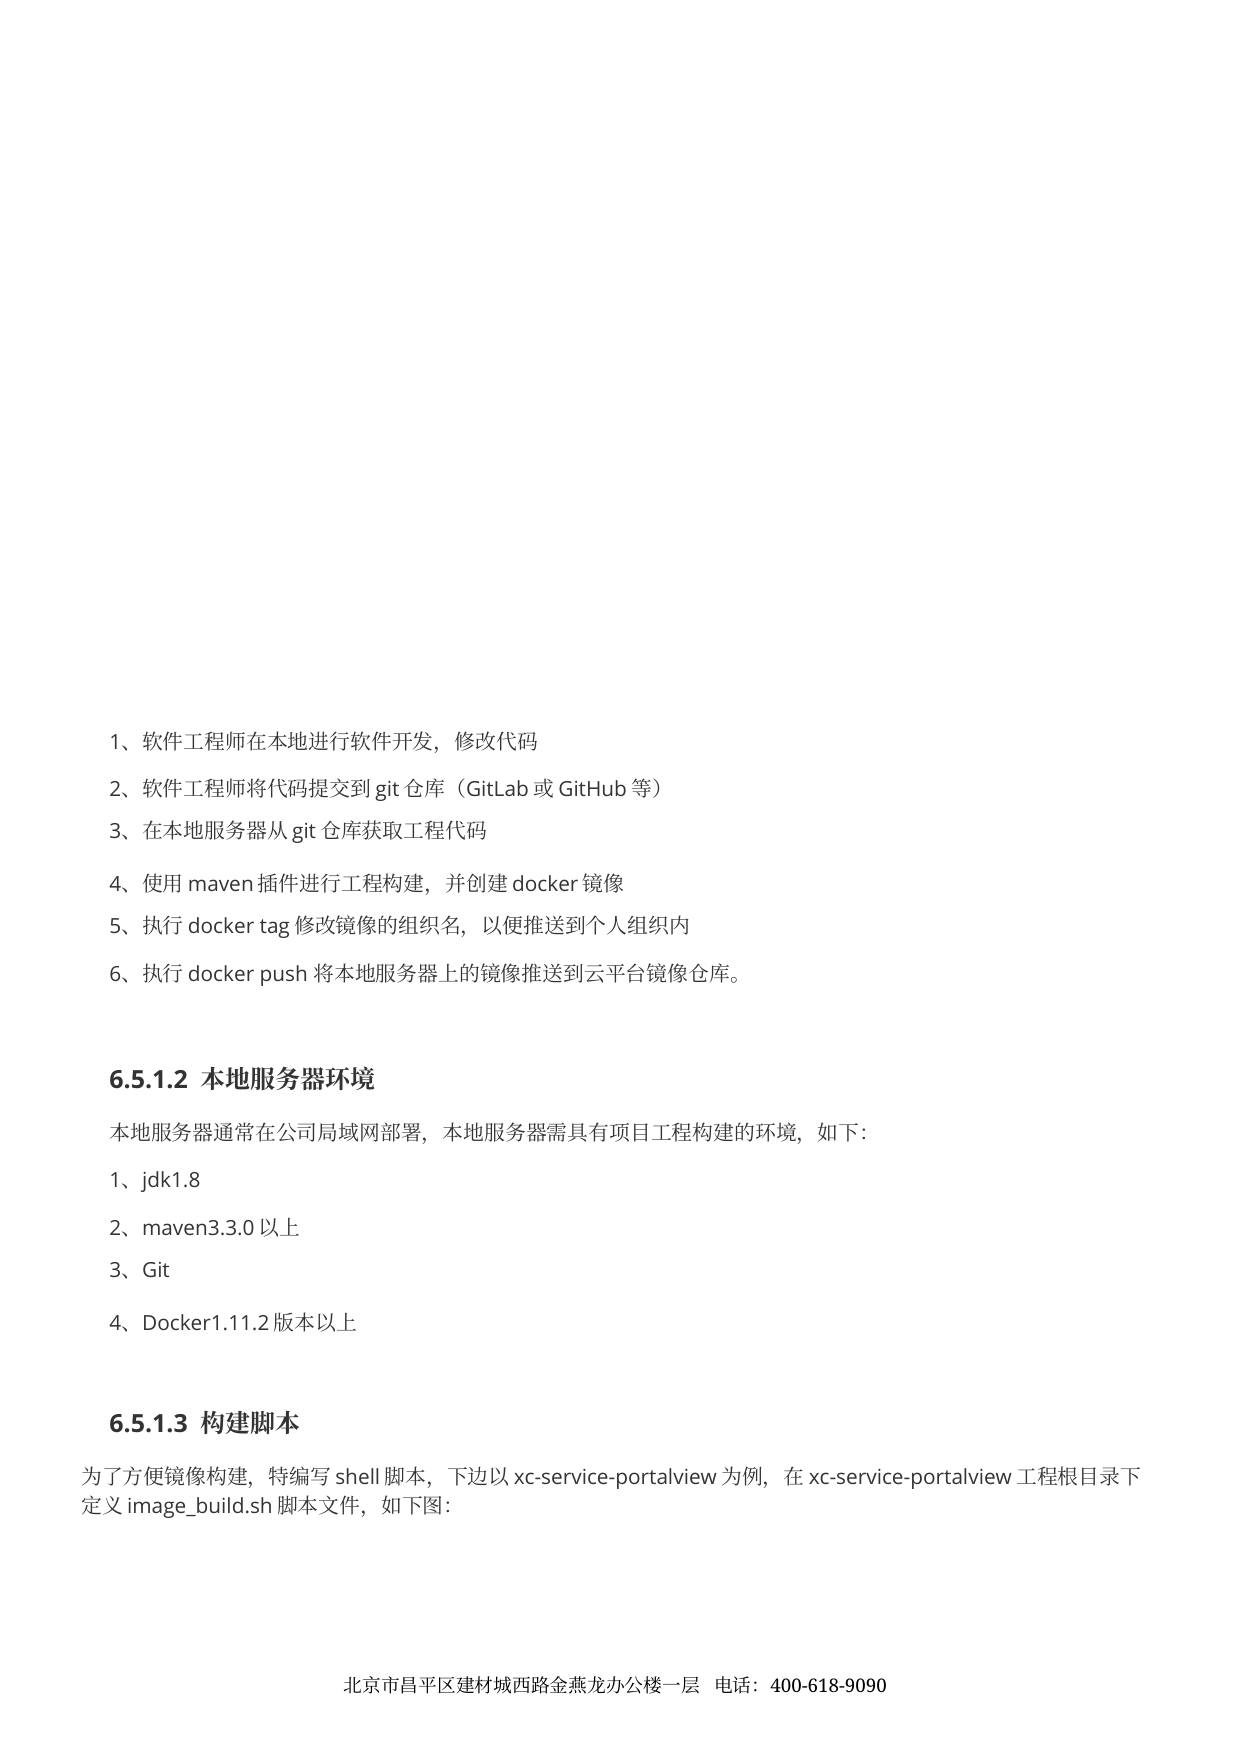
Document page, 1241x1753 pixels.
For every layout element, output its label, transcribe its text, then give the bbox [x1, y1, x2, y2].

text 定义image_build.sh脚本文件，如下图： [81, 1488, 1240, 1519]
text 3、在本地服务器从git仓库获取工程代码 [109, 801, 718, 847]
text 北京市昌平区建材城西路金燕龙办公楼一层 电话：400-618-9090 [343, 1677, 979, 1696]
text 6、执行docker push 将本地服务器上的镜像推送到云平台镜像仓库。 [109, 943, 823, 991]
text 为了方便镜像构建，特编写shell脚本，下边以xc-service-portalview为例，在xc-service-portalview工程根目录下 [81, 1467, 1240, 1488]
text 2、软件工程师将代码提交到git仓库（GitLab或GitHub等） [109, 779, 718, 801]
text 2、maven3.3.0以上 [109, 1219, 323, 1240]
text 3、Git [109, 1240, 323, 1287]
text 5、执行docker tag修改镜像的组织名，以便推送到个人组织内 [109, 896, 823, 943]
text 本地服务器通常在公司局域网部署，本地服务器需具有项目工程构建的环境，如下： [109, 1123, 974, 1144]
text 4、使用maven插件进行工程构建，并创建docker镜像 [109, 875, 823, 896]
text 1、软件工程师在本地进行软件开发，修改代码 [109, 732, 590, 754]
text 1、jdk1.8 [109, 1170, 229, 1191]
text 4、Docker1.11.2版本以上 [109, 1314, 382, 1335]
text 6.5.1.3 构建脚本 [109, 1411, 334, 1438]
text 6.5.1.2 本地服务器环境 [109, 1067, 413, 1094]
